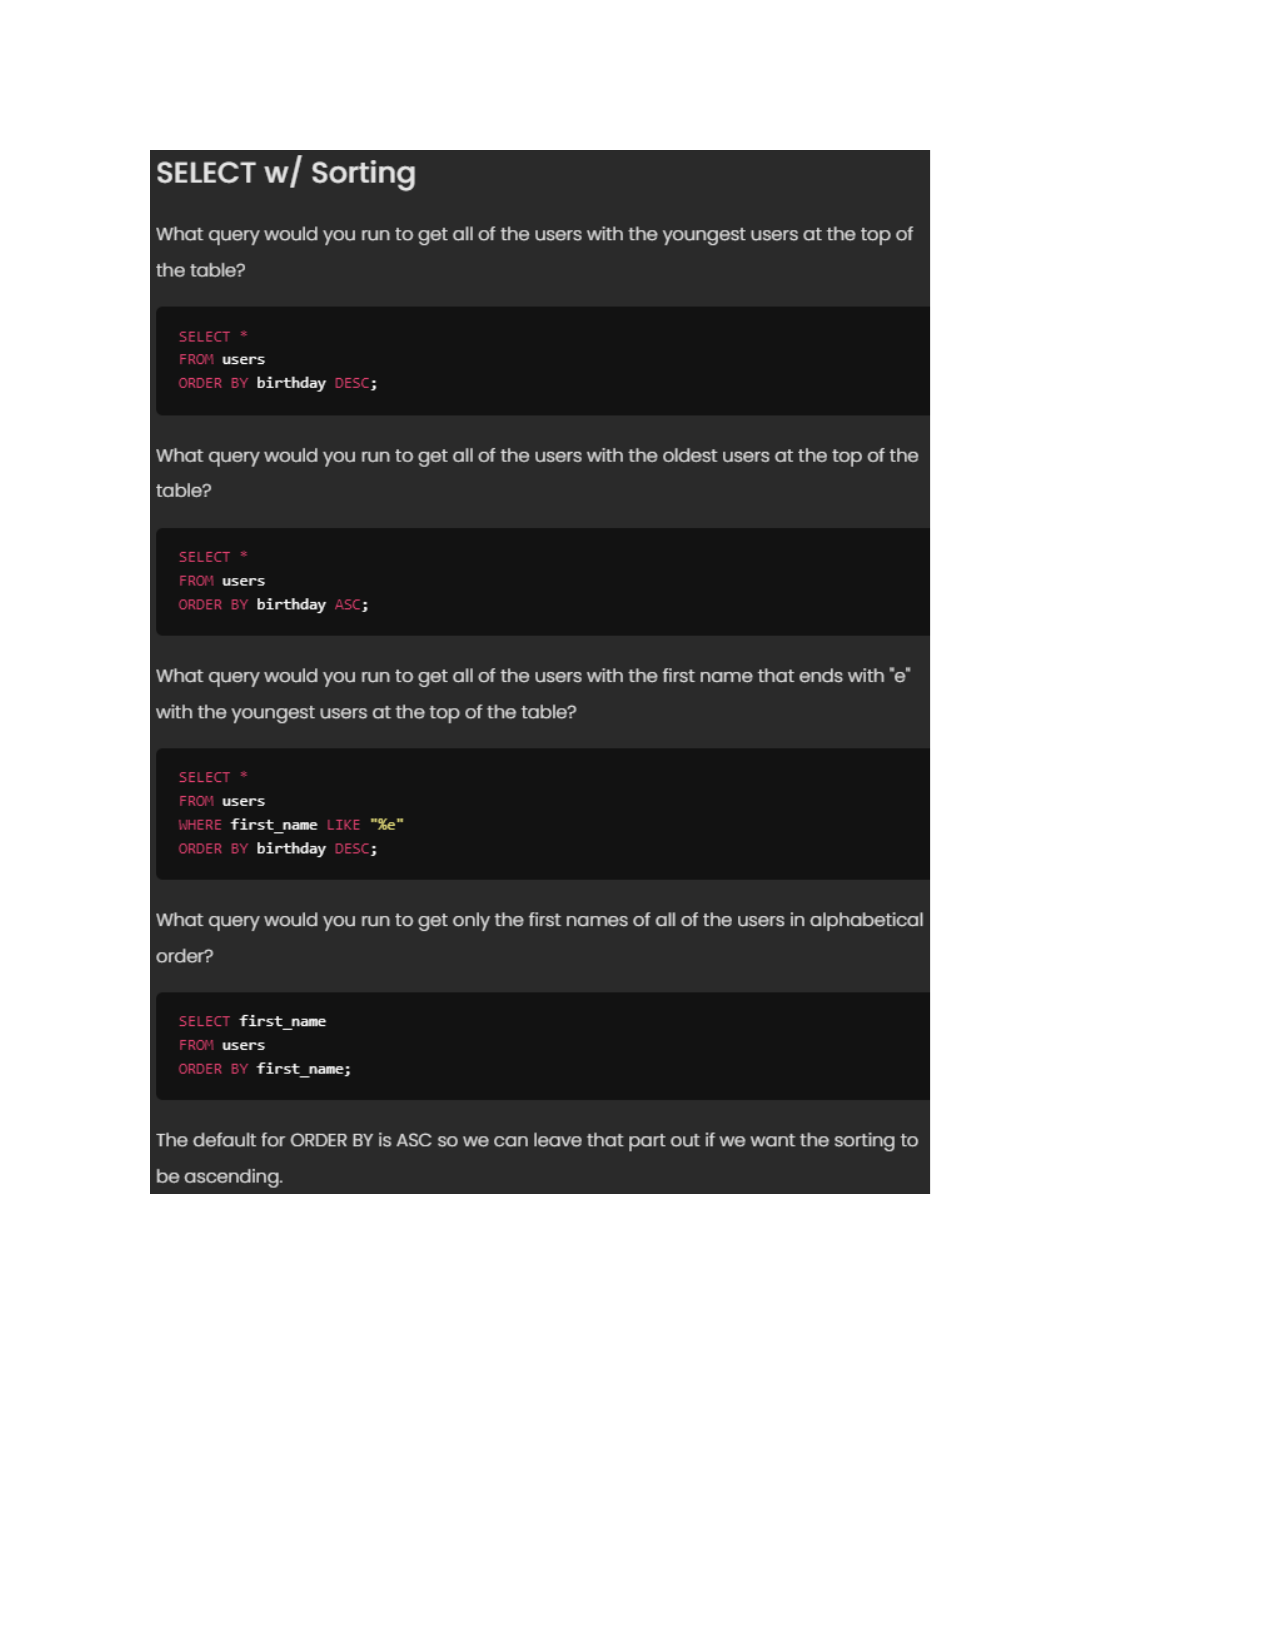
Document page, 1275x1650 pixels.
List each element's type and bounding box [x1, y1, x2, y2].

picture [150, 150, 930, 1194]
